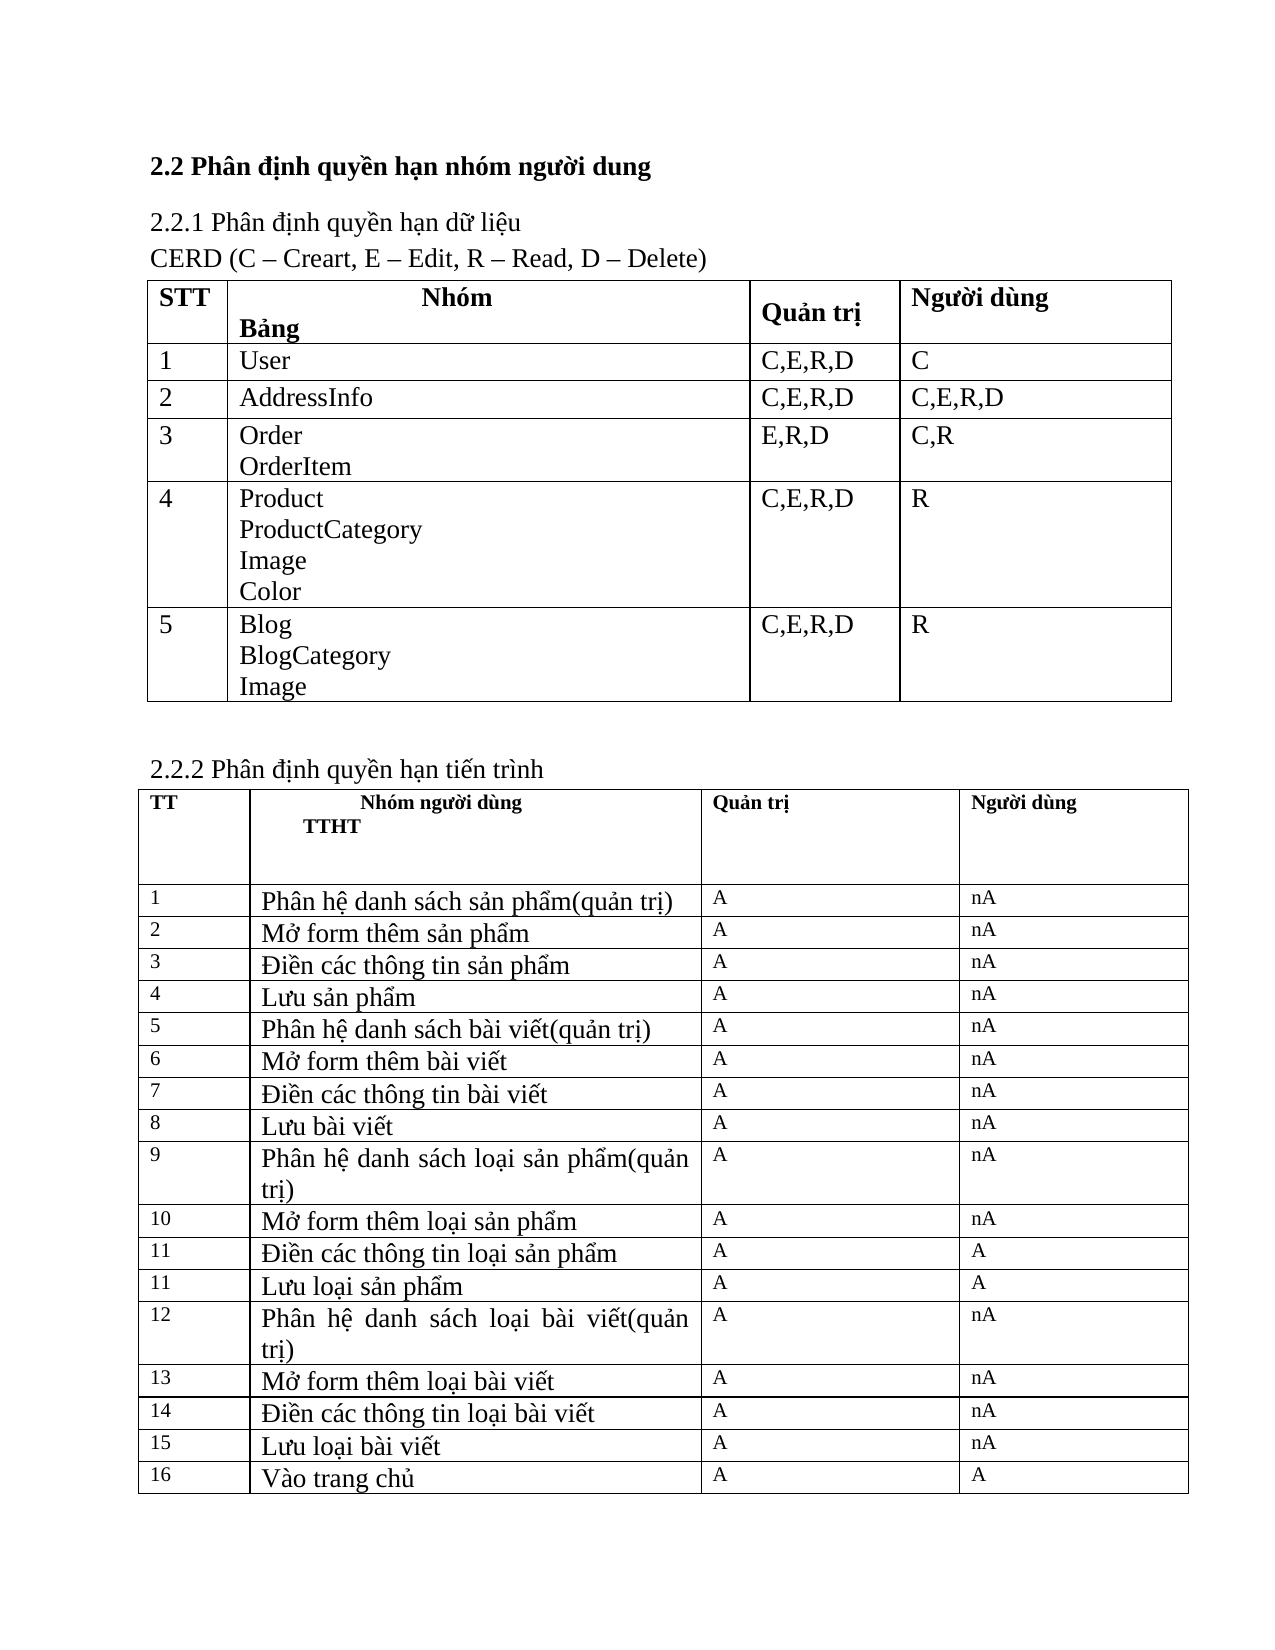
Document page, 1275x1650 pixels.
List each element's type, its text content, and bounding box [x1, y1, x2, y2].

table_cell nA [960, 1398, 1188, 1429]
table_cell Điền các thông tin sản phẩm [251, 949, 701, 980]
table_cell E,R,D [751, 419, 899, 481]
table_header Người dùng [960, 790, 1188, 883]
table_cell C [901, 344, 1171, 380]
table_cell C,R [901, 419, 1171, 481]
table_cell 2 [139, 917, 249, 948]
table_cell A [702, 1238, 959, 1269]
table_cell nA [960, 917, 1188, 948]
table_cell AddressInfo [228, 381, 749, 418]
table_cell 4 [139, 981, 249, 1012]
table_cell nA [960, 981, 1188, 1012]
table_cell 6 [139, 1046, 249, 1077]
table_cell Phân hệ danh sách loại sản phẩm(quản trị) [251, 1142, 701, 1204]
table_cell Vào trang chủ [251, 1462, 701, 1493]
table_cell A [702, 1398, 959, 1429]
table_cell A [702, 885, 959, 916]
table_cell nA [960, 1013, 1188, 1044]
table_cell 5 [148, 608, 227, 701]
table_cell 7 [139, 1078, 249, 1109]
table_cell C,E,R,D [901, 381, 1171, 418]
table_cell A [960, 1270, 1188, 1301]
table_cell C,E,R,D [751, 608, 899, 701]
table_cell A [960, 1238, 1188, 1269]
table_cell User [228, 344, 749, 380]
table_cell nA [960, 1205, 1188, 1237]
table_cell Lưu bài viết [251, 1110, 701, 1141]
table_cell nA [960, 1430, 1188, 1461]
table_cell Mở form thêm sản phẩm [251, 917, 701, 948]
table_header Nhóm người dùng TTHT [251, 790, 701, 883]
table_cell 13 [139, 1365, 249, 1396]
table_cell 10 [139, 1205, 249, 1237]
table_cell A [702, 1462, 959, 1493]
text CERD (C – Creart, E – Edit, R – Read, D – Delete) [150, 242, 1125, 273]
table_cell A [702, 1142, 959, 1204]
table_cell 11 [139, 1270, 249, 1301]
table_cell nA [960, 1142, 1188, 1204]
table_cell A [702, 1270, 959, 1301]
table_cell nA [960, 885, 1188, 916]
table_cell A [702, 1302, 959, 1364]
subtitle 2.2 Phân định quyền hạn nhóm người dung [150, 150, 1125, 181]
table_cell Phân hệ danh sách loại bài viết(quản trị) [251, 1302, 701, 1364]
table_cell nA [960, 949, 1188, 980]
table_cell A [702, 949, 959, 980]
table_cell Lưu loại sản phẩm [251, 1270, 701, 1301]
table_cell 3 [139, 949, 249, 980]
table_cell nA [960, 1110, 1188, 1141]
table_cell A [702, 1078, 959, 1109]
subtitle 2.2.2 Phân định quyền hạn tiến trình [150, 753, 1125, 784]
table_cell Điền các thông tin loại sản phẩm [251, 1238, 701, 1269]
table_header Người dùng [901, 281, 1171, 343]
table_cell nA [960, 1302, 1188, 1364]
table_cell A [702, 1430, 959, 1461]
table_cell Phân hệ danh sách sản phẩm(quản trị) [251, 885, 701, 916]
table_header TT [139, 790, 249, 883]
table_cell 3 [148, 419, 227, 481]
table_cell Lưu sản phẩm [251, 981, 701, 1012]
table_cell A [960, 1462, 1188, 1493]
table_header STT [148, 281, 227, 343]
table_cell R [901, 608, 1171, 701]
table_cell 12 [139, 1302, 249, 1364]
table_cell Mở form thêm loại bài viết [251, 1365, 701, 1396]
table_cell 14 [139, 1398, 249, 1429]
table_cell A [702, 1013, 959, 1044]
table_cell C,E,R,D [751, 344, 899, 380]
table_cell C,E,R,D [751, 381, 899, 418]
table_cell 8 [139, 1110, 249, 1141]
table_cell C,E,R,D [751, 482, 899, 607]
table_cell 16 [139, 1462, 249, 1493]
table_cell Blog BlogCategory Image [228, 608, 749, 701]
table_cell Mở form thêm loại sản phẩm [251, 1205, 701, 1237]
table_cell 11 [139, 1238, 249, 1269]
table_cell 1 [148, 344, 227, 380]
table_cell 4 [148, 482, 227, 607]
table_cell Phân hệ danh sách bài viết(quản trị) [251, 1013, 701, 1044]
table_cell Mở form thêm bài viết [251, 1046, 701, 1077]
table_cell A [702, 917, 959, 948]
table_cell A [702, 1110, 959, 1141]
table_cell 1 [139, 885, 249, 916]
table_cell A [702, 1046, 959, 1077]
table_header Quản trị [751, 281, 899, 343]
table_cell Lưu loại bài viết [251, 1430, 701, 1461]
table_cell nA [960, 1365, 1188, 1396]
table_cell A [702, 981, 959, 1012]
table_cell A [702, 1205, 959, 1237]
table_cell Product ProductCategory Image Color [228, 482, 749, 607]
table_cell nA [960, 1046, 1188, 1077]
table_cell 2 [148, 381, 227, 418]
table_header Nhóm Bảng [228, 281, 749, 343]
table_cell Điền các thông tin bài viết [251, 1078, 701, 1109]
table_cell 9 [139, 1142, 249, 1204]
table_header Quản trị [702, 790, 959, 883]
table_cell 15 [139, 1430, 249, 1461]
subtitle 2.2.1 Phân định quyền hạn dữ liệu [150, 207, 1125, 238]
table_cell Order OrderItem [228, 419, 749, 481]
table_cell R [901, 482, 1171, 607]
table_cell nA [960, 1078, 1188, 1109]
table_cell 5 [139, 1013, 249, 1044]
table_cell Điền các thông tin loại bài viết [251, 1398, 701, 1429]
table_cell A [702, 1365, 959, 1396]
